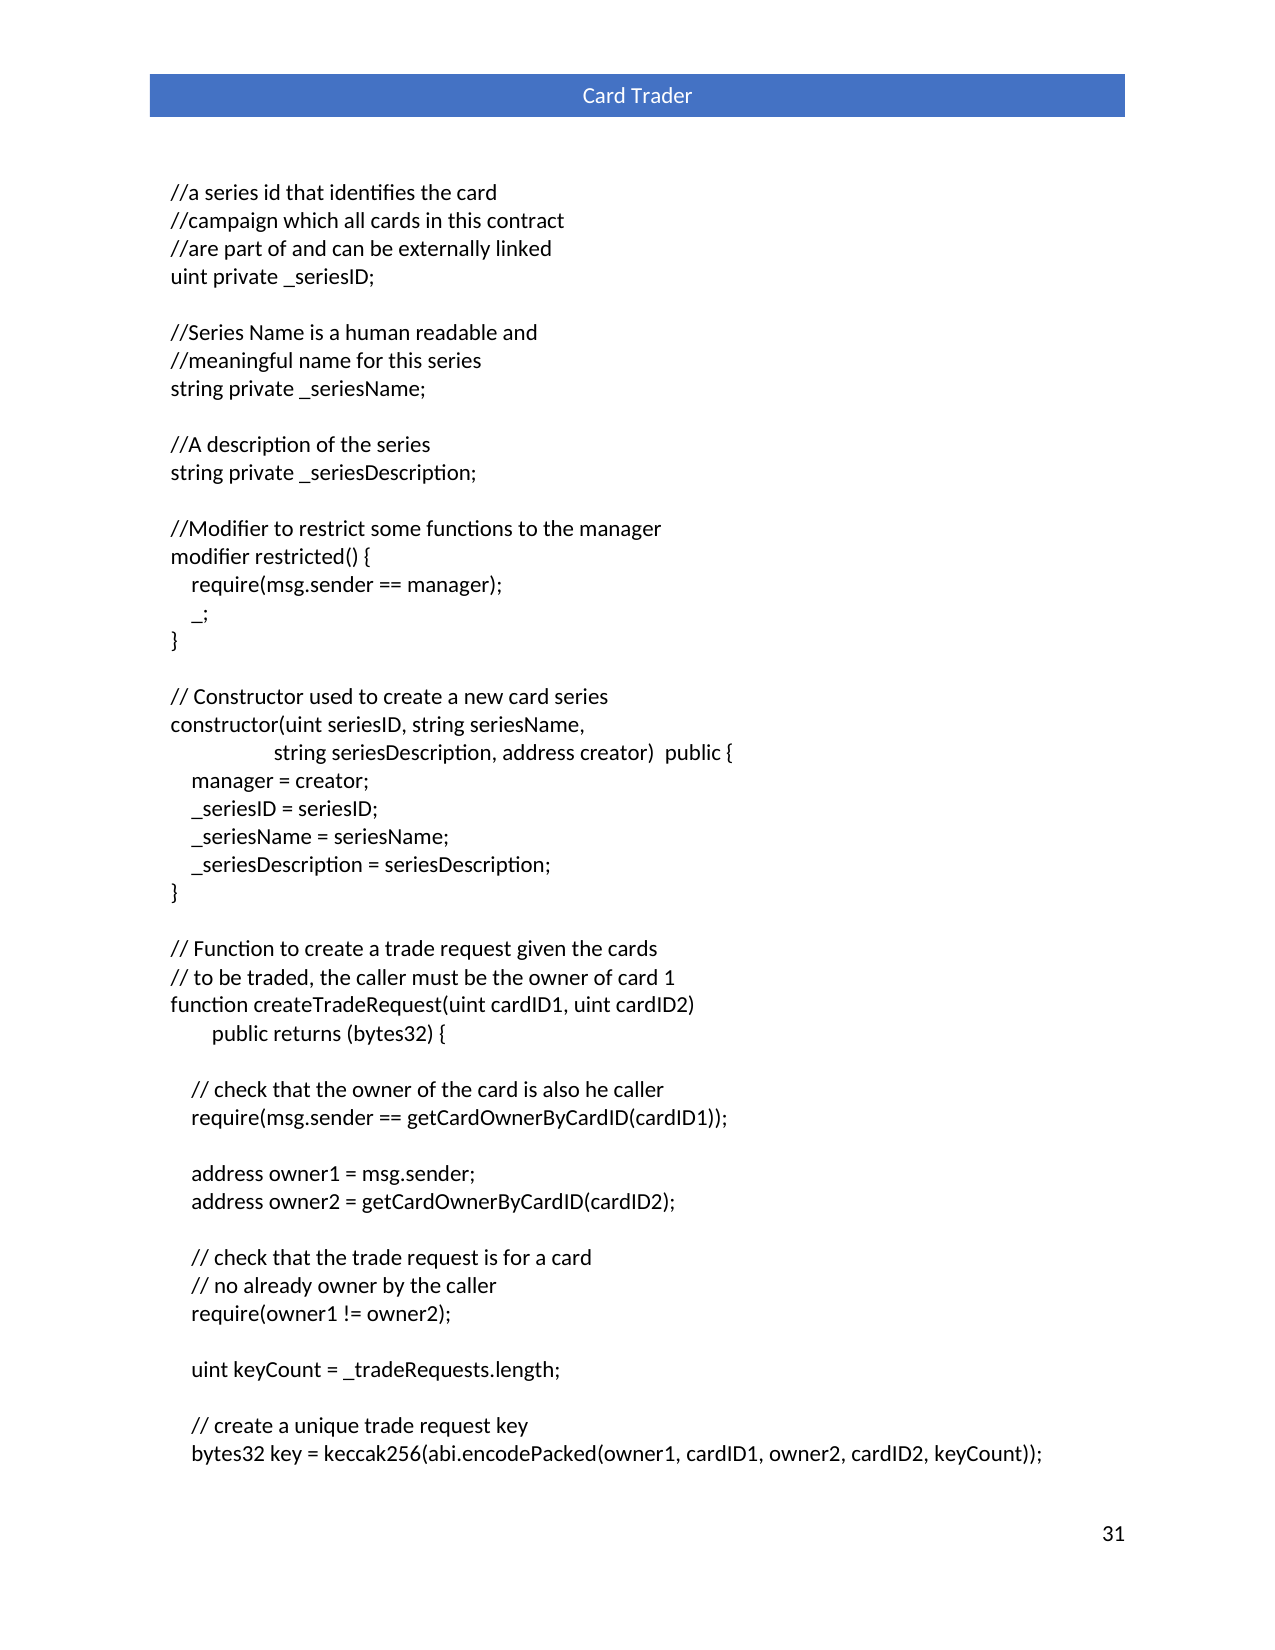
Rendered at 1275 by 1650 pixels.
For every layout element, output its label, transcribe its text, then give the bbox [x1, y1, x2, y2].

text _; [150, 598, 1125, 626]
text // create a unique trade request key [150, 1411, 1125, 1439]
text // check that the trade request is for a card [150, 1243, 1125, 1271]
text _seriesName = seriesName; [150, 822, 1125, 851]
text manager = creator; [150, 766, 1125, 794]
text _seriesID = seriesID; [150, 794, 1125, 822]
text uint keyCount = _tradeRequests.length; [150, 1355, 1125, 1383]
text // to be traded, the caller must be the owner of card 1 [150, 963, 1125, 991]
text // no already owner by the caller [150, 1271, 1125, 1299]
text } [150, 626, 1125, 654]
text string private _seriesName; [150, 374, 1125, 402]
text public returns (bytes32) { [150, 1019, 1125, 1047]
text address owner2 = getCardOwnerByCardID(cardID2); [150, 1187, 1125, 1215]
text //a series id that identifies the card [150, 178, 1125, 206]
text require(owner1 != owner2); [150, 1299, 1125, 1327]
text //A description of the series [150, 430, 1125, 458]
text function createTradeRequest(uint cardID1, uint cardID2) [150, 991, 1125, 1019]
text // check that the owner of the card is also he caller [150, 1075, 1125, 1103]
text // Function to create a trade request given the cards [150, 934, 1125, 963]
text //Series Name is a human readable and [150, 318, 1125, 346]
text constructor(uint seriesID, string seriesName, [150, 710, 1125, 738]
text string seriesDescription, address creator) public { [150, 738, 1125, 766]
text address owner1 = msg.sender; [150, 1159, 1125, 1187]
text require(msg.sender == getCardOwnerByCardID(cardID1)); [150, 1103, 1125, 1131]
text uint private _seriesID; [150, 262, 1125, 290]
text //meaningful name for this series [150, 346, 1125, 374]
text //are part of and can be externally linked [150, 234, 1125, 262]
text string private _seriesDescription; [150, 458, 1125, 486]
text bytes32 key = keccak256(abi.encodePacked(owner1, cardID1, owner2, cardID2, keyCount)); [150, 1439, 1125, 1467]
text // Constructor used to create a new card series [150, 682, 1125, 710]
text require(msg.sender == manager); [150, 570, 1125, 598]
text modifier restricted() { [150, 542, 1125, 570]
text } [150, 878, 1125, 907]
text //Modifier to restrict some functions to the manager [150, 514, 1125, 542]
text _seriesDescription = seriesDescription; [150, 851, 1125, 878]
text //campaign which all cards in this contract [150, 206, 1125, 234]
